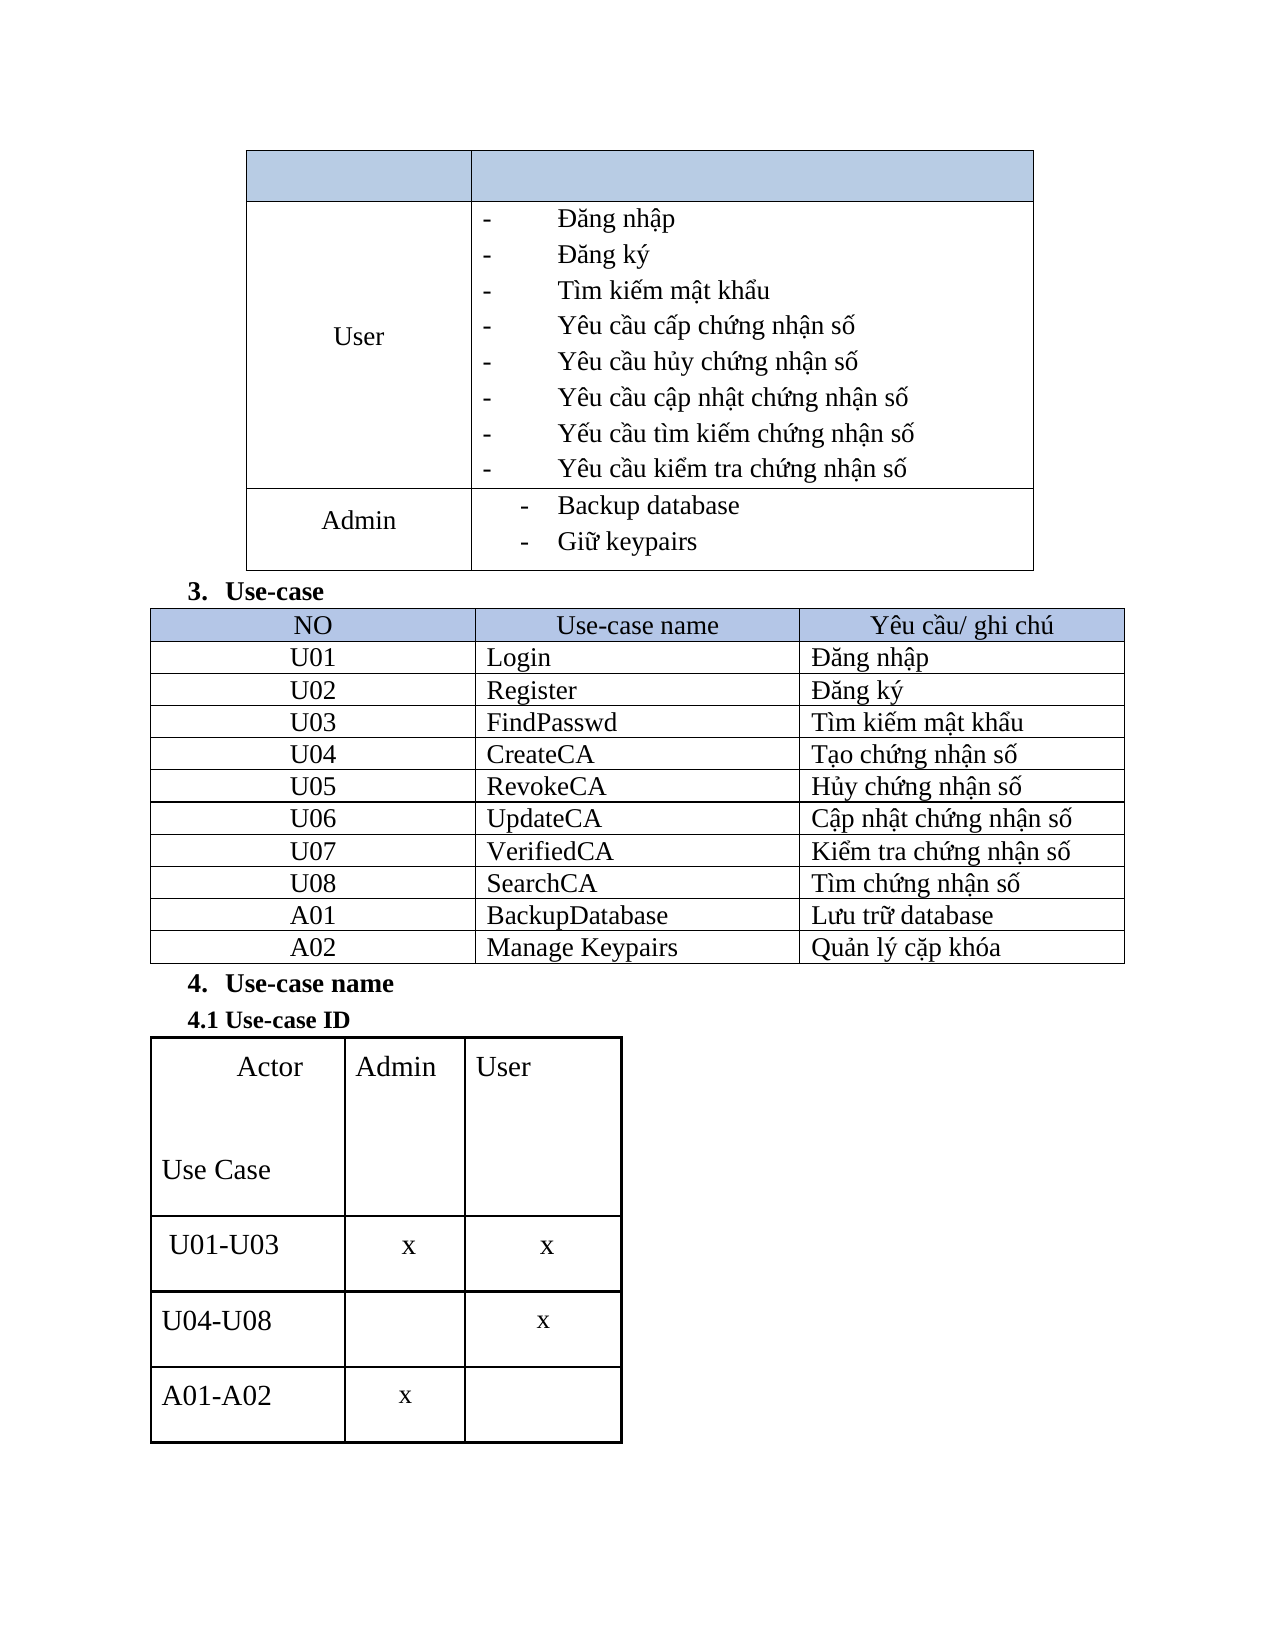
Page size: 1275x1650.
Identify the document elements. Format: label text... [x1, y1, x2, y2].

table_cell FindPasswd [476, 706, 799, 737]
table_cell BackupDatabase [476, 899, 799, 930]
table_header Đối tượng [247, 151, 471, 201]
table_cell U08 [151, 867, 475, 898]
table_cell Đăng nhập Đăng ký Tìm kiếm mật khẩu Yêu cầu cấp chứng nhận số Yêu cầu hủy chứng nhận số Yêu cầu cập nhật chứng nhận số Yếu cầu tìm kiếm chứng nhận số Yêu cầu kiểm tra chứng nhận số [472, 202, 1033, 488]
table_cell RevokeCA [476, 770, 799, 801]
table_cell Lưu trữ database [800, 899, 1124, 930]
table_header Actor Use Case [152, 1039, 344, 1215]
table_cell Register [476, 674, 799, 705]
table_cell x [466, 1217, 620, 1290]
table_cell U06 [151, 803, 475, 834]
table_header Yêu cầu/ ghi chú [800, 609, 1124, 641]
table_cell x [346, 1217, 464, 1290]
table_cell x [466, 1293, 620, 1366]
table_cell U04 [151, 738, 475, 769]
table_cell Tạo chứng nhận số [800, 738, 1124, 769]
table_cell A02 [151, 931, 475, 962]
table_cell U05 [151, 770, 475, 801]
table_cell User [247, 202, 471, 488]
table_header Use-case name [476, 609, 799, 641]
table_cell [466, 1368, 620, 1441]
table_cell Quản lý cặp khóa [800, 931, 1124, 962]
table_cell Backup database Giữ keypairs [472, 489, 1033, 569]
table_header Tên yêu cầu [472, 151, 1033, 201]
table_cell Admin [247, 489, 471, 569]
table_header Admin [346, 1039, 464, 1215]
table_cell Manage Keypairs [476, 931, 799, 962]
table_cell U03 [151, 706, 475, 737]
subtitle Use-case [187, 575, 1125, 606]
table_cell SearchCA [476, 867, 799, 898]
table_cell Tìm kiếm mật khẩu [800, 706, 1124, 737]
table_cell Login [476, 642, 799, 673]
table_cell Hủy chứng nhận số [800, 770, 1124, 801]
table_cell VerifiedCA [476, 835, 799, 866]
table_cell Đăng ký [800, 674, 1124, 705]
table_cell CreateCA [476, 738, 799, 769]
table_cell A01-A02 [152, 1368, 344, 1441]
table_cell U07 [151, 835, 475, 866]
table_header NO [151, 609, 475, 641]
table_cell U02 [151, 674, 475, 705]
table_cell Tìm chứng nhận số [800, 867, 1124, 898]
table_header User [466, 1039, 620, 1215]
table_cell A01 [151, 899, 475, 930]
table_cell U01-U03 [152, 1217, 344, 1290]
table_cell UpdateCA [476, 803, 799, 834]
subtitle Use-case name [187, 968, 1125, 999]
subtitle Use-case ID [187, 1005, 1125, 1034]
table_cell Đăng nhập [800, 642, 1124, 673]
table_cell x [346, 1368, 464, 1441]
table_cell Kiểm tra chứng nhận số [800, 835, 1124, 866]
table_cell U04-U08 [152, 1293, 344, 1366]
table_cell Cập nhật chứng nhận số [800, 803, 1124, 834]
table_cell U01 [151, 642, 475, 673]
table_cell [346, 1293, 464, 1366]
